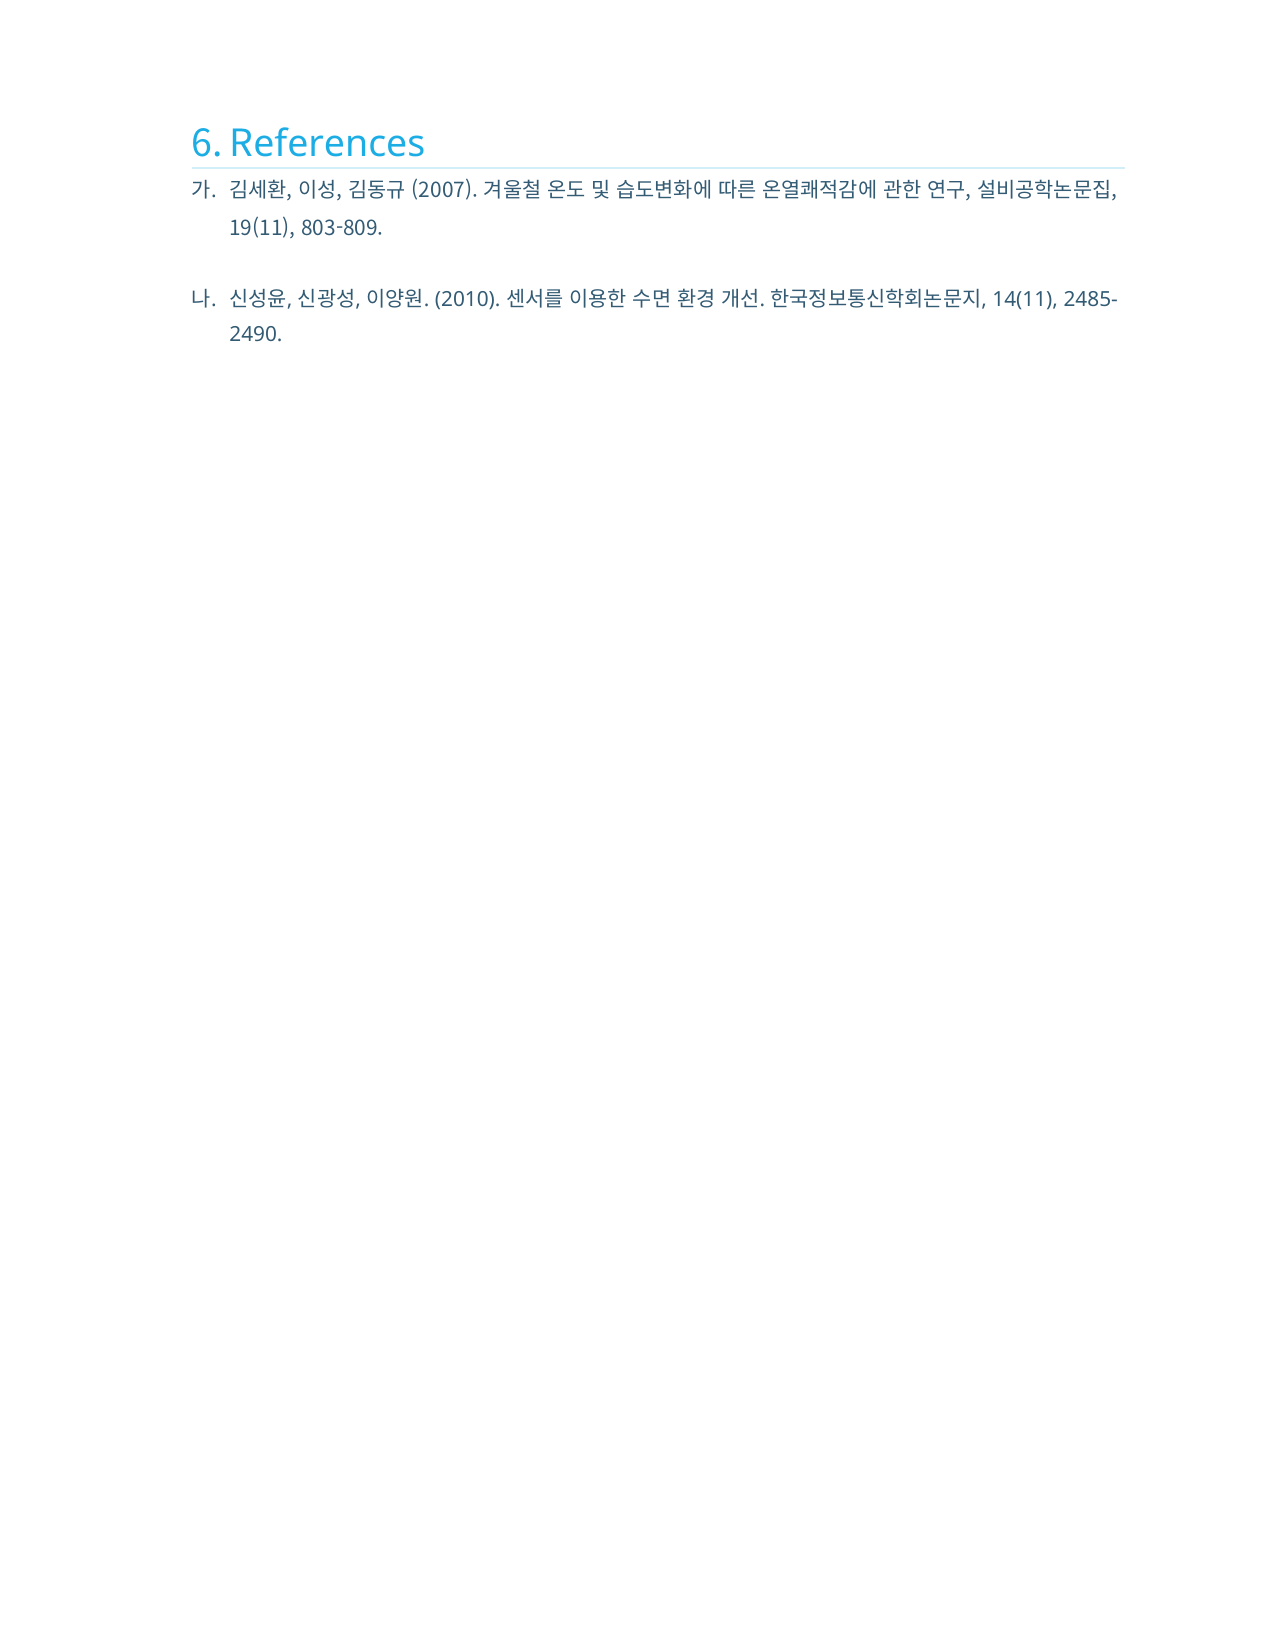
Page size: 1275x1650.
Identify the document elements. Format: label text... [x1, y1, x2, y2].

list 김세환, 이성, 김동규 (2007). 겨울철 온도 및 습도변화에 따른 온열쾌적감에 관한 연구, 설비공학논문집, 19(11), 803-809. [192, 173, 1125, 241]
list 신성윤, 신광성, 이양원. (2010). 센서를 이용한 수면 환경 개선. 한국정보통신학회논문지, 14(11), 2485-2490. [192, 282, 1125, 348]
subtitle References [192, 112, 1125, 167]
